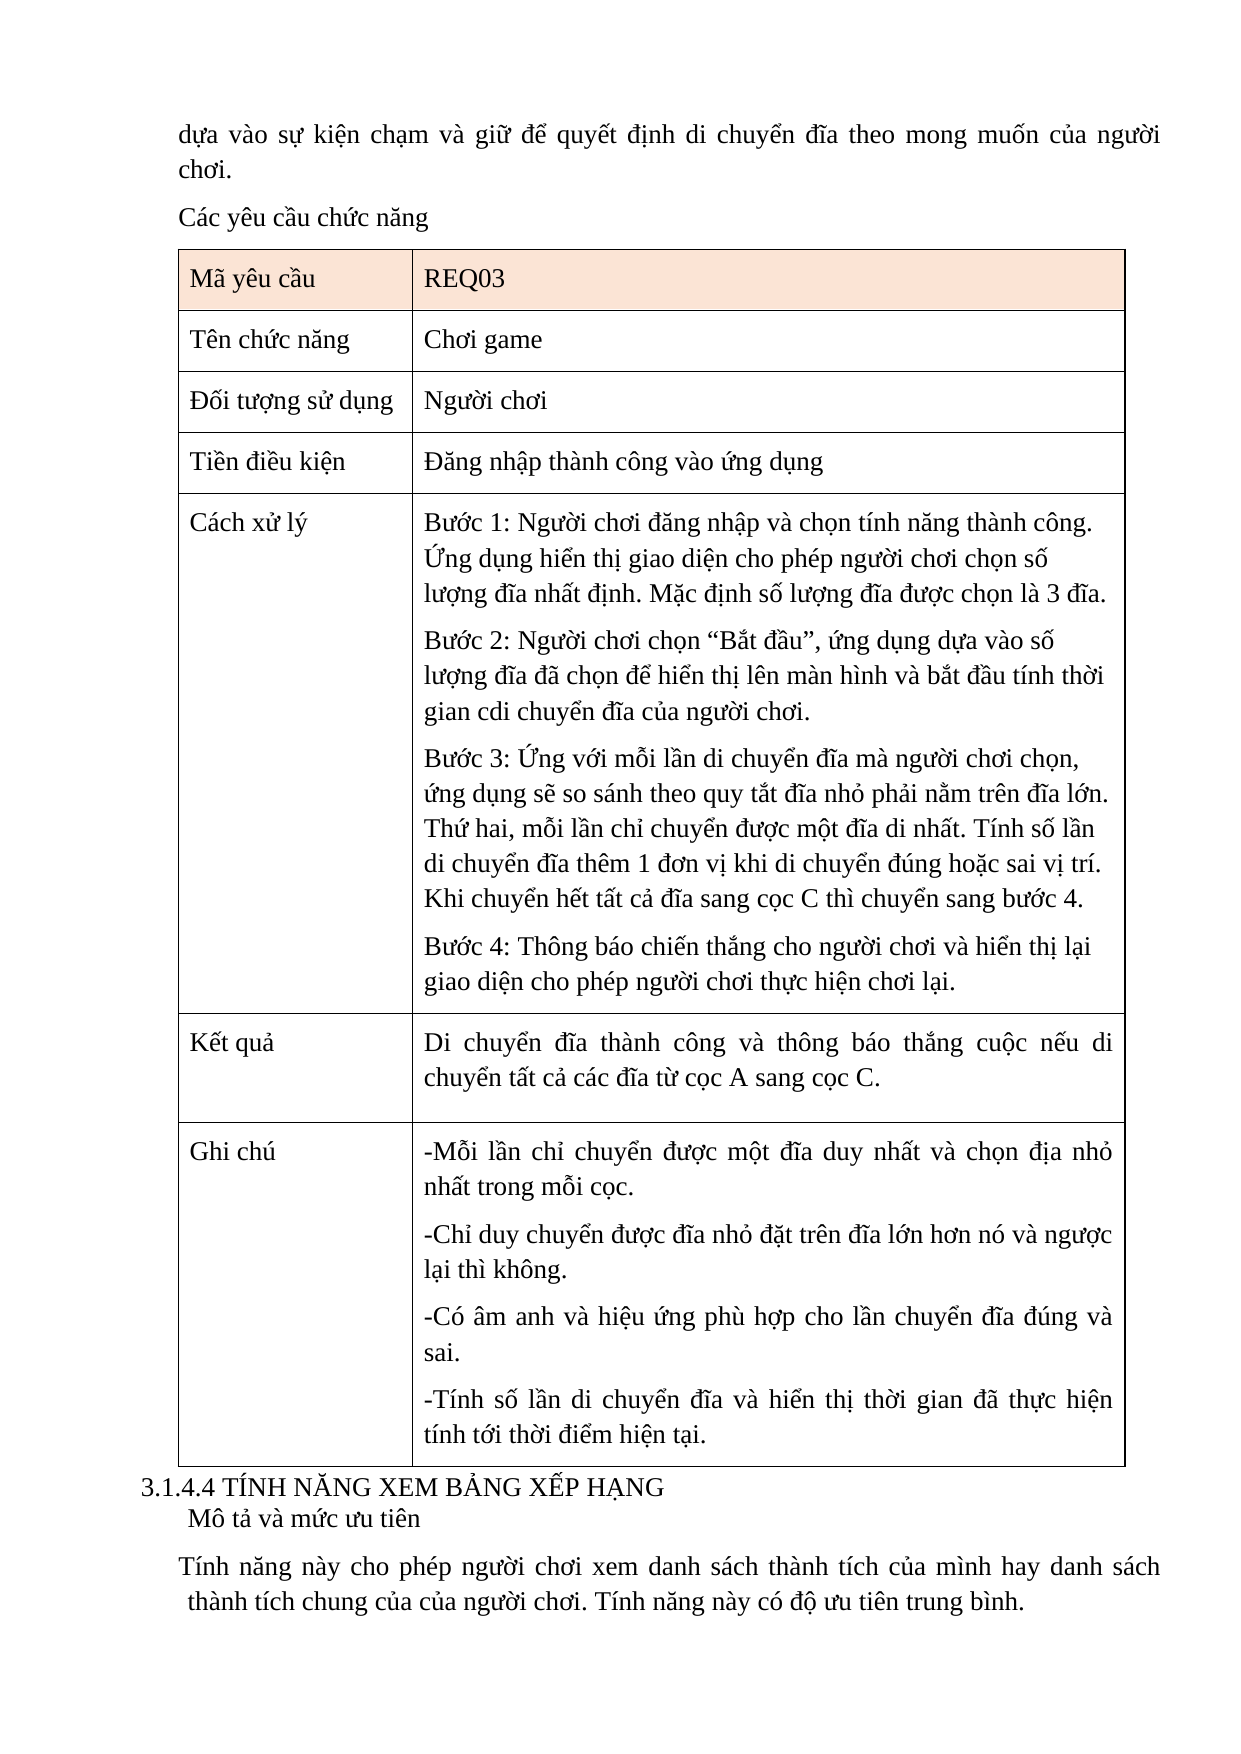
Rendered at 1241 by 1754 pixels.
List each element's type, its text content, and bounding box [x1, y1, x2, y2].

table_cell Di chuyển đĩa thành công và thông báo thắng cuộc nếu di chuyển tất cả các đĩa từ cọc A sang cọc C. [413, 1014, 1124, 1122]
subtitle 3.1.4.4 TÍNH NĂNG XEM BẢNG XẾP HẠNG [141, 1471, 1162, 1502]
table_header Mã yêu cầu [179, 250, 412, 309]
table_cell Người chơi [413, 372, 1124, 432]
table_cell Ghi chú [179, 1123, 412, 1466]
table_header REQ03 [413, 250, 1124, 309]
table_cell Đăng nhập thành công vào ứng dụng [413, 433, 1124, 493]
table_cell Chơi game [413, 311, 1124, 371]
table_cell Bước 1: Người chơi đăng nhập và chọn tính năng thành công. Ứng dụng hiển thị giao diện cho phép người chơi chọn số lượng đĩa nhất định. Mặc định số lượng đĩa được chọn là 3 đĩa. Bước 2: Người chơi chọn “Bắt đầu”, ứng dụng dựa vào số lượng đĩa đã chọn để hiển thị lên màn hình và bắt đầu tính thời gian cdi chuyển đĩa của người chơi. Bước 3: Ứng với mỗi lần di chuyển đĩa mà người chơi chọn, ứng dụng sẽ so sánh theo quy tắt đĩa nhỏ phải nằm trên đĩa lớn. Thứ hai, mỗi lần chỉ chuyển được một đĩa di nhất. Tính số lần di chuyển đĩa thêm 1 đơn vị khi di chuyển đúng hoặc sai vị trí. Khi chuyển hết tất cả đĩa sang cọc C thì chuyển sang bước 4. Bước 4: Thông báo chiến thắng cho người chơi và hiển thị lại giao diện cho phép người chơi thực hiện chơi lại. [413, 494, 1124, 1013]
table_cell Kết quả [179, 1014, 412, 1122]
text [178, 118, 1162, 184]
table_cell Tiền điều kiện [179, 433, 412, 493]
table_cell Đối tượng sử dụng [179, 372, 412, 432]
table_cell -Mỗi lần chỉ chuyển được một đĩa duy nhất và chọn địa nhỏ nhất trong mỗi cọc. -Chỉ duy chuyển được đĩa nhỏ đặt trên đĩa lớn hơn nó và ngược lại thì không. -Có âm anh và hiệu ứng phù hợp cho lần chuyển đĩa đúng và sai. -Tính số lần di chuyển đĩa và hiển thị thời gian đã thực hiện tính tới thời điểm hiện tại. [413, 1123, 1124, 1466]
table_cell Tên chức năng [179, 311, 412, 371]
text Mô tả và mức ưu tiên [187, 1502, 1162, 1533]
list Tính năng này cho phép người chơi xem danh sách thành tích của mình hay danh sách thành tích chung của của người chơi. Tính năng này có độ ưu tiên trung bình. [178, 1550, 1162, 1616]
text Các yêu cầu chức năng [178, 201, 1162, 232]
table_cell Cách xử lý [179, 494, 412, 1013]
